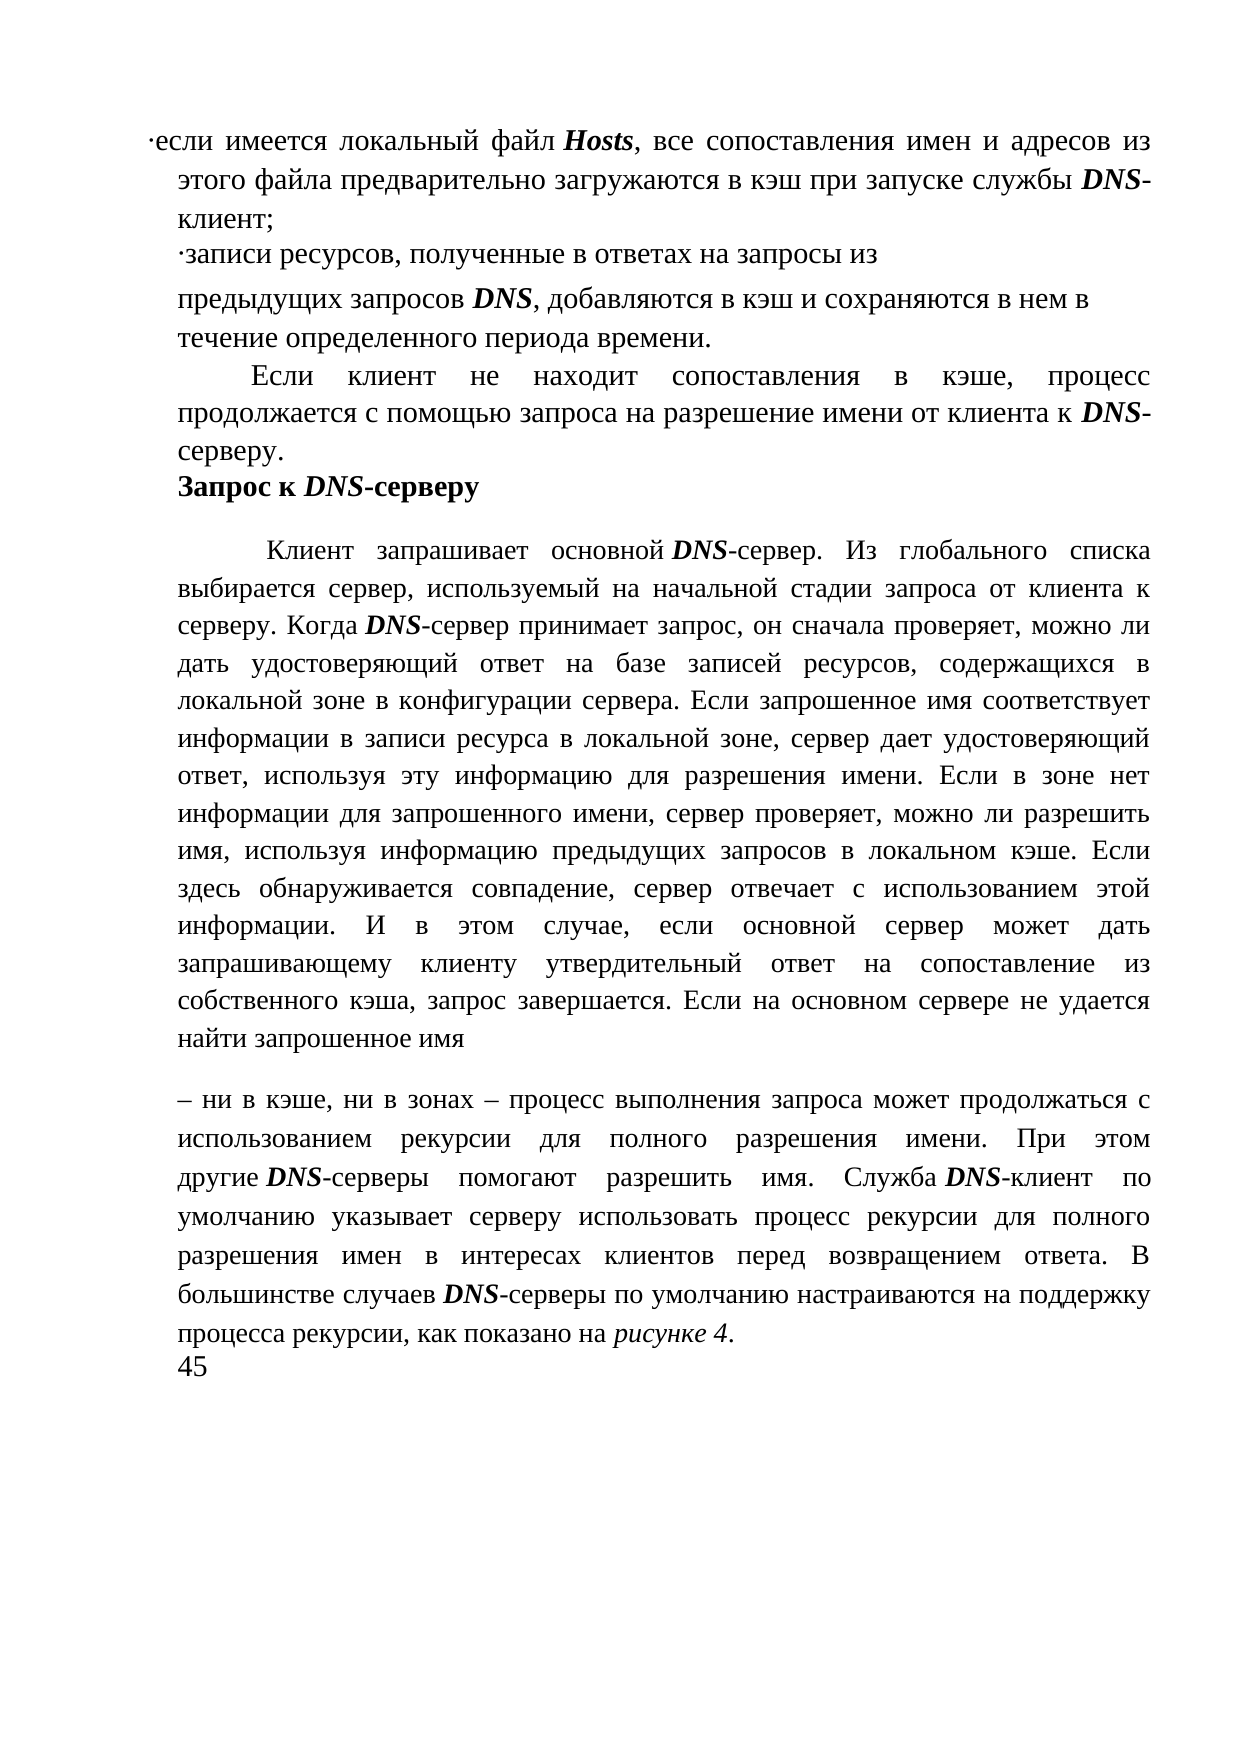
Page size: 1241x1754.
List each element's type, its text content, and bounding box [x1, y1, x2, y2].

text Клиент запрашивает основной DNS-сервер. Из глобального списка выбирается сервер, используемый на начальной стадии запроса от клиента к серверу. Когда DNS-сервер принимает запрос, он сначала проверяет, можно ли дать удостоверяющий ответ на базе записей ресурсов, содержащихся в локальной зоне в конфигурации сервера. Если запрошенное имя соответствует информации в записи ресурса в локальной зоне, сервер дает удостоверяющий ответ, используя эту информацию для разрешения имени. Если в зоне нет информации для запрошенного имени, сервер проверяет, можно ли разрешить имя, используя информацию предыдущих запросов в локальном кэше. Если здесь обнаруживается совпадение, сервер отвечает с использованием этой информации. И в этом случае, если основной сервер может дать запрашивающему клиенту утвердительный ответ на сопоставление из собственного кэша, запрос завершается. Если на основном сервере не удается найти запрошенное имя [177, 528, 1152, 1053]
text 45 [177, 1348, 1152, 1383]
text Если клиент не находит сопоставления в кэше, процесс продолжается с помощью запроса на разрешение имени от клиента к DNS- серверу. [177, 354, 1152, 467]
text Запрос к DNS-серверу [177, 468, 1152, 503]
text – ни в кэше, ни в зонах – процесс выполнения запроса может продолжаться с использованием рекурсии для полного разрешения имени. При этом другие DNS-серверы помогают разрешить имя. Служба DNS-клиент по умолчанию указывает серверу использовать процесс рекурсии для полного разрешения имен в интересах клиентов перед возвращением ответа. В большинстве случаев DNS-серверы по умолчанию настраиваются на поддержку процесса рекурсии, как показано на рисунке 4. [177, 1075, 1152, 1348]
text предыдущих запросов DNS, добавляются в кэш и сохраняются в нем в течение определенного периода времени. [177, 276, 1152, 354]
text ∙записи ресурсов, полученные в ответах на запросы из [177, 235, 1152, 270]
text ∙если имеется локальный файл Hosts, все сопоставления имен и адресов из этого файла предварительно загружаются в кэш при запуске службы DNS-клиент; [147, 118, 1152, 235]
